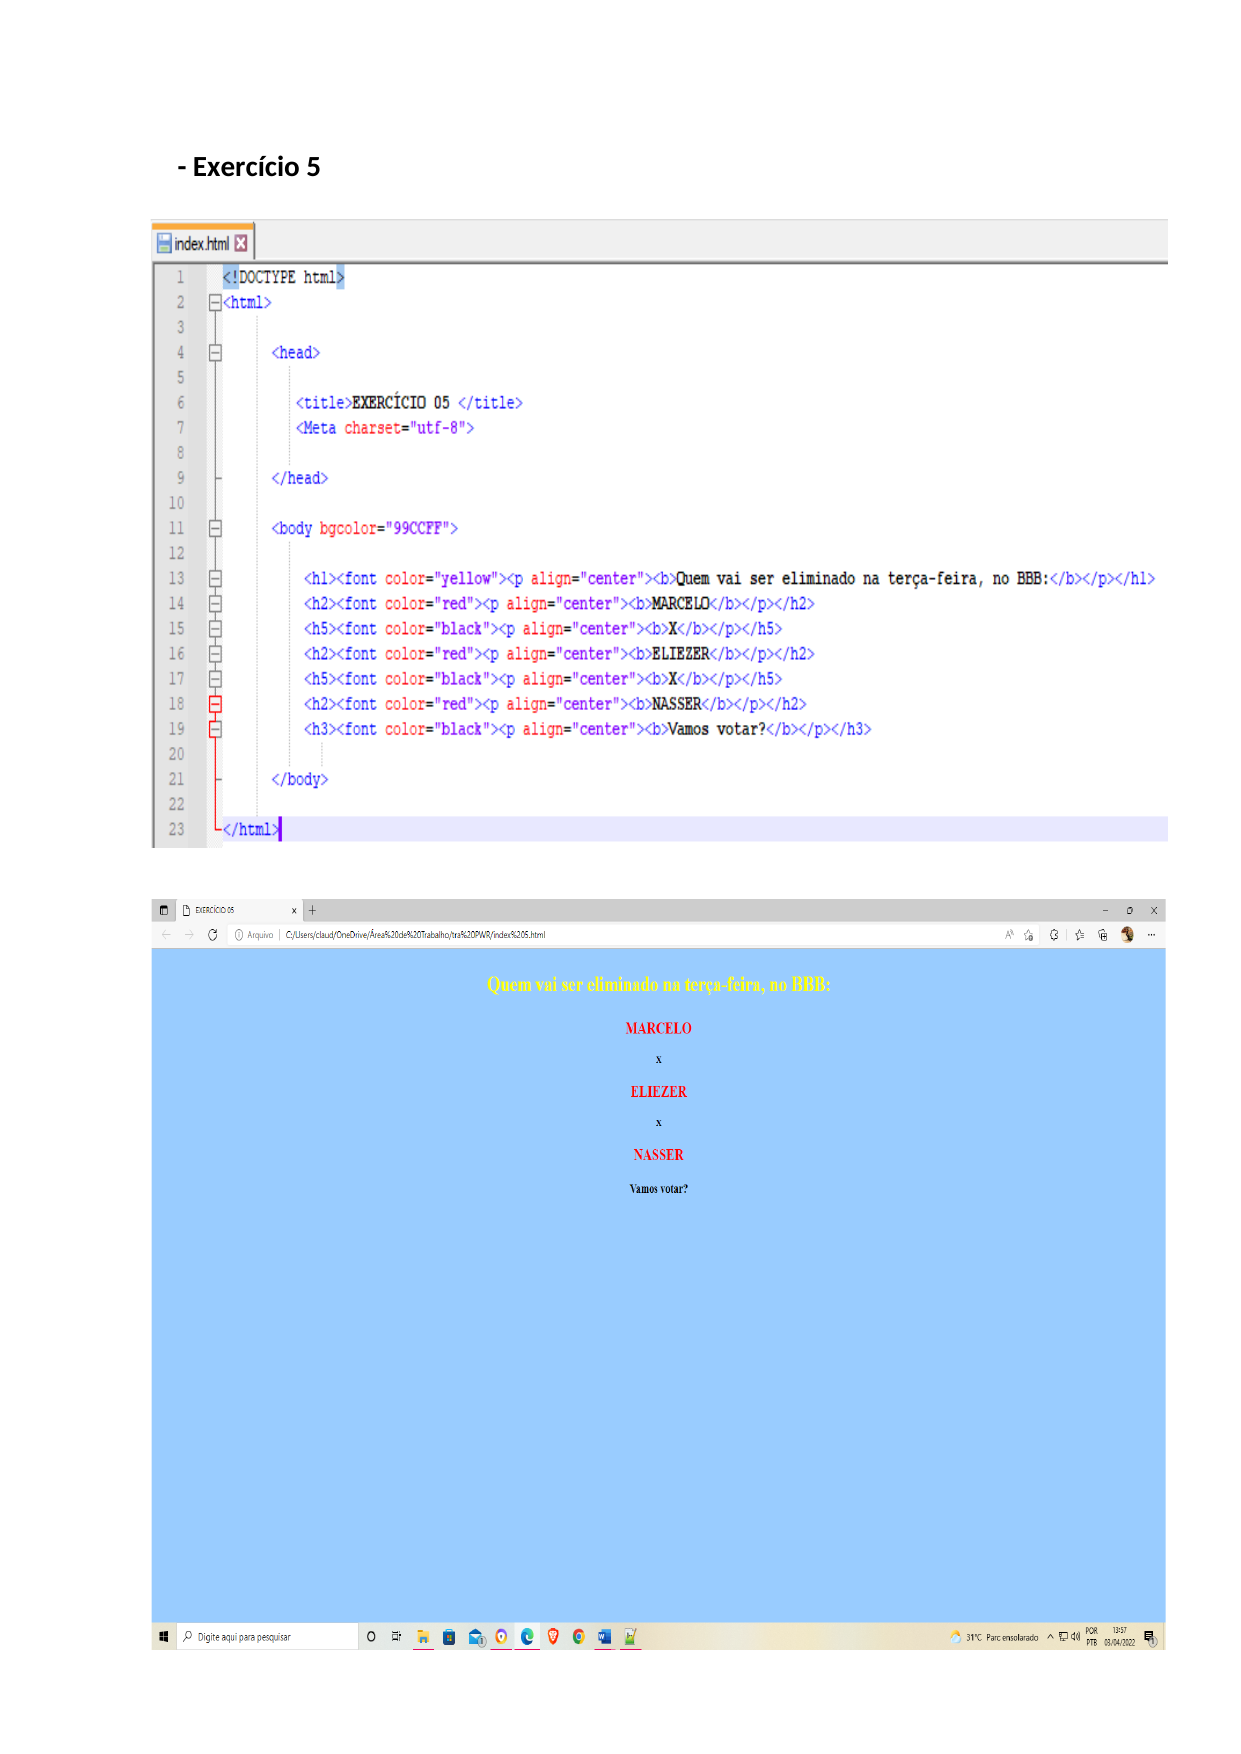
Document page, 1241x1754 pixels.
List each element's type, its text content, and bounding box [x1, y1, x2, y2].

picture [151, 899, 1166, 1650]
text - Exercício 5 [177, 148, 1063, 183]
picture [150, 219, 1168, 848]
